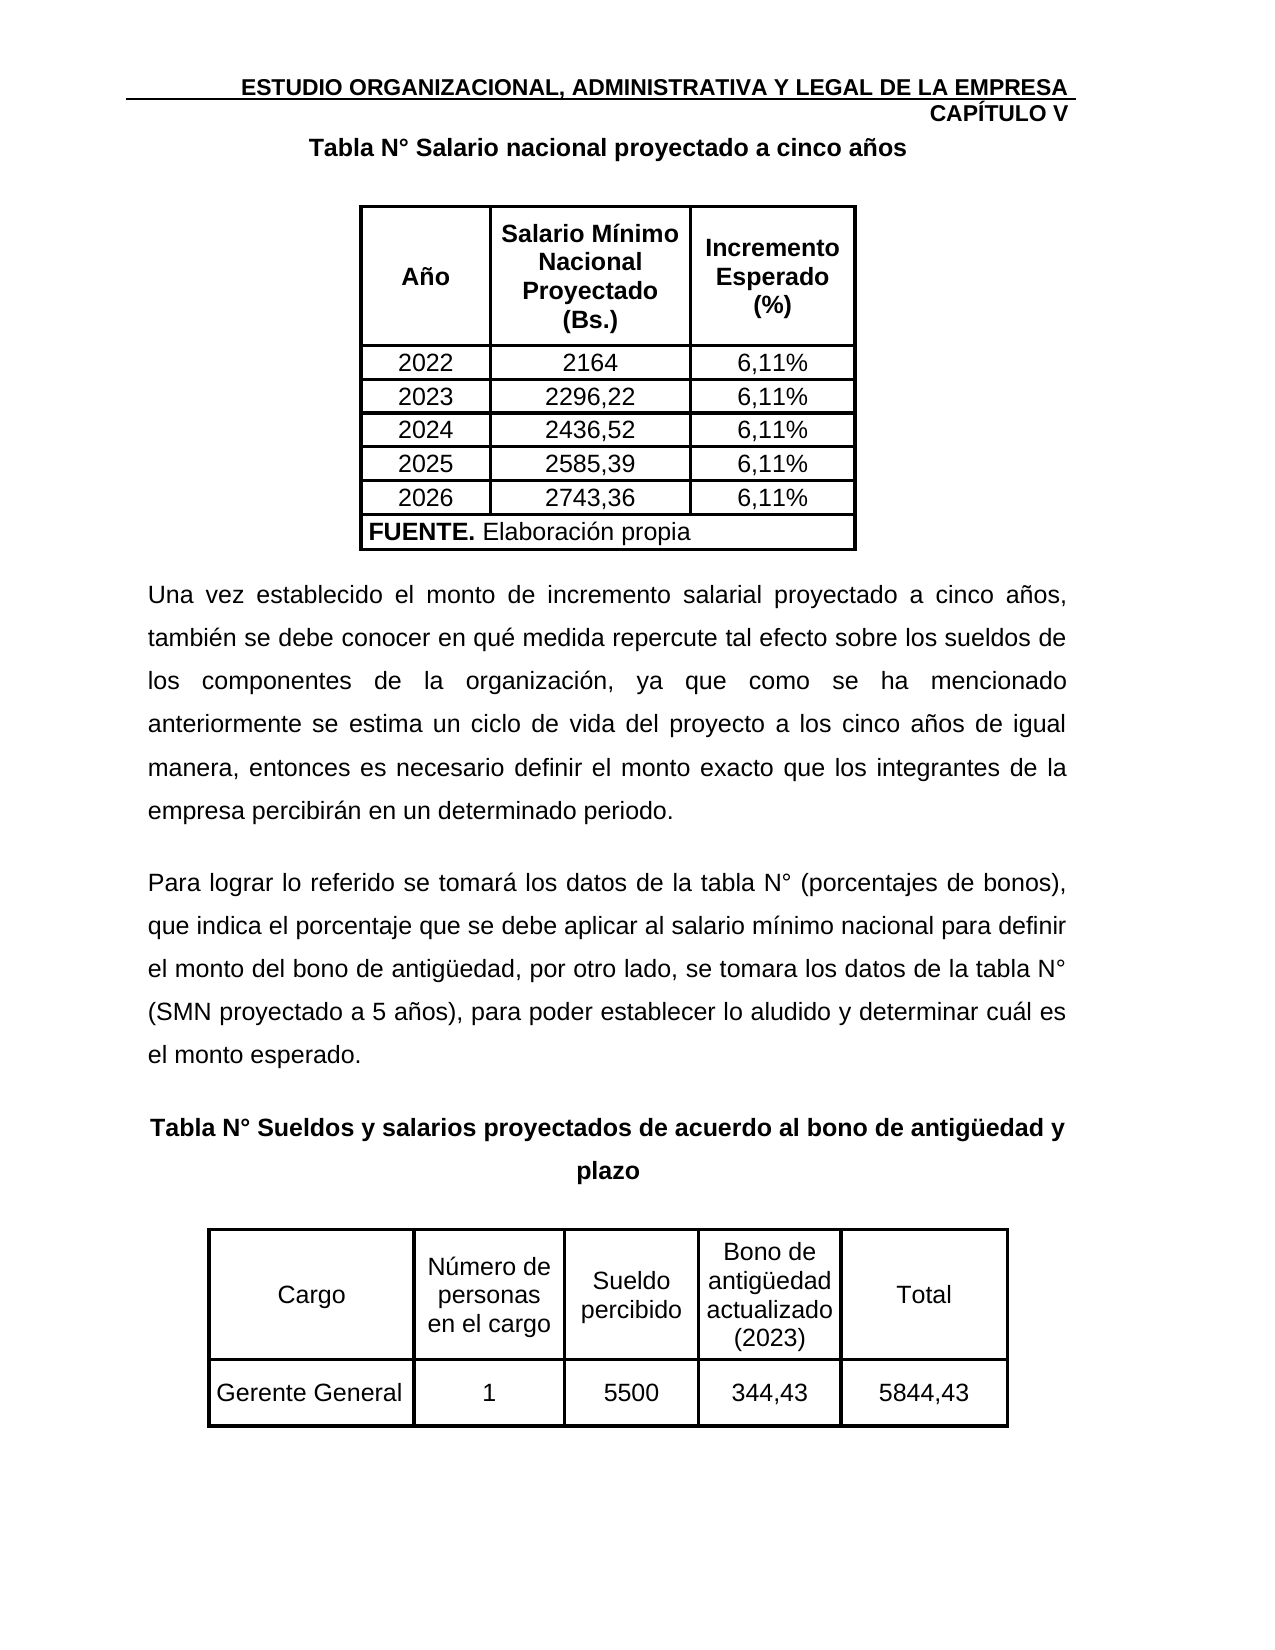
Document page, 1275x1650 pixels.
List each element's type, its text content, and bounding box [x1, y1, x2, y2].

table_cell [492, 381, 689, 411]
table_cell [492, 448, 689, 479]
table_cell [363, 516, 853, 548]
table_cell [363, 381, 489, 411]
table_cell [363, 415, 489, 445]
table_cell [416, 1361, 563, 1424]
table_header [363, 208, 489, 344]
text Tabla N° Salario nacional proyectado a cinco años [148, 133, 1068, 162]
text Una vez establecido el monto de incremento salarial proyectado a cinco años, también se debe conocer en qué medida repercute tal efecto sobre los sueldos de los componentes de la organización, ya que como se ha mencionado anteriormente se estima un ciclo de vida del proyecto a los cinco años de igual manera, entonces es necesario definir el monto exacto que los integrantes de la empresa percibirán en un determinado periodo. [148, 580, 1068, 824]
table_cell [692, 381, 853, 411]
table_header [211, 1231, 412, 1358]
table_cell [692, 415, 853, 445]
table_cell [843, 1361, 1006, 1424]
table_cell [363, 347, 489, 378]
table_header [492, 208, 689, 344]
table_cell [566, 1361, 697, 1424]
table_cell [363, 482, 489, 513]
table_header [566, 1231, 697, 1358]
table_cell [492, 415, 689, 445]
text Para lograr lo referido se tomará los datos de la tabla N° (porcentajes de bonos), que indica el porcentaje que se debe aplicar al salario mínimo nacional para definir el monto del bono de antigüedad, por otro lado, se tomara los datos de la tabla N° (SMN proyectado a 5 años), para poder establecer lo aludido y determinar cuál es el monto esperado. [148, 868, 1068, 1069]
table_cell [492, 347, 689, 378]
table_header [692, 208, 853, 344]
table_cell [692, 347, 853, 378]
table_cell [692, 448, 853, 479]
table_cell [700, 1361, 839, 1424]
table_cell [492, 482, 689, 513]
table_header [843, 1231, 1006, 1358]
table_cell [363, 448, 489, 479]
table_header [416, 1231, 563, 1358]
text Tabla N° Sueldos y salarios proyectados de acuerdo al bono de antigüedad y plazo [148, 1113, 1068, 1184]
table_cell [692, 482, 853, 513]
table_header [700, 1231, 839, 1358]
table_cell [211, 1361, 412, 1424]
